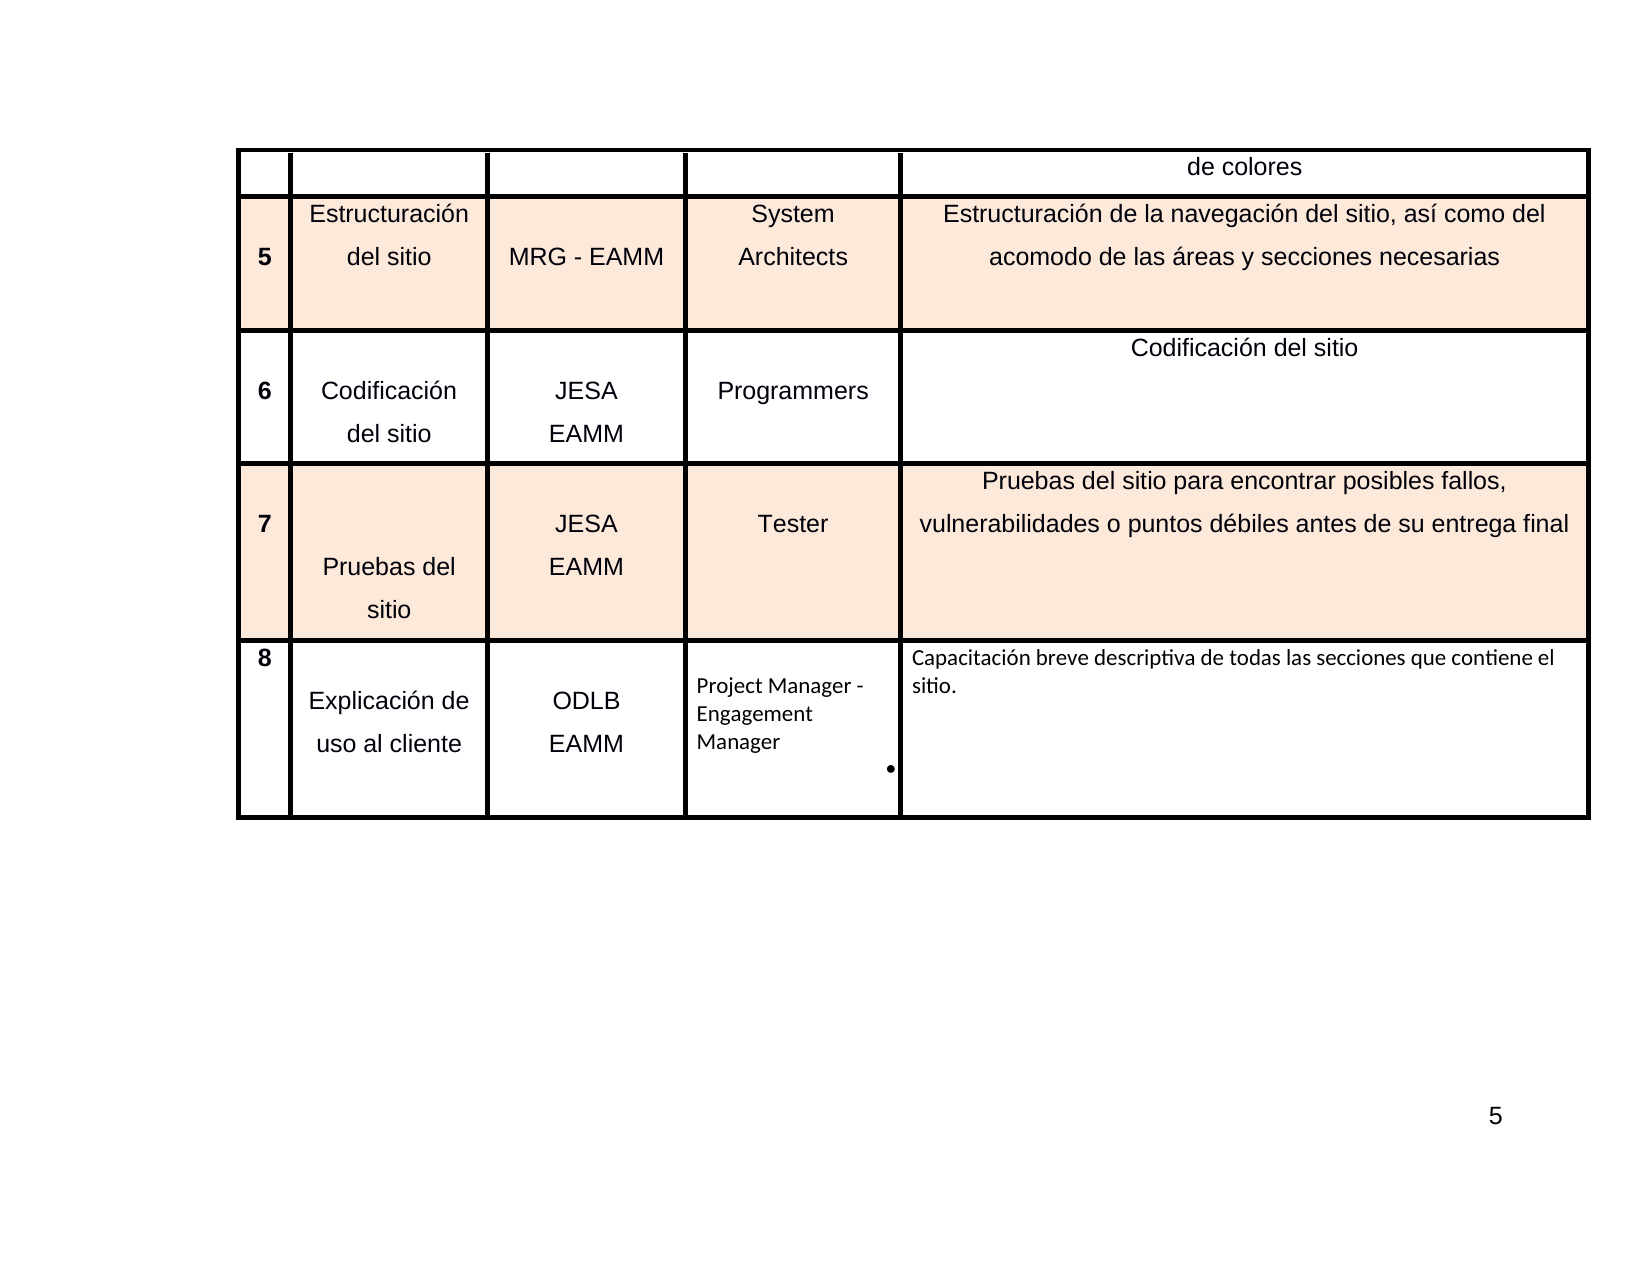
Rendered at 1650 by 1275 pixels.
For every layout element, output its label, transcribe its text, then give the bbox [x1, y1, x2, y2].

table_cell JESA EAMM [490, 333, 683, 461]
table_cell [903, 152, 1586, 194]
table_cell Pruebas del sitio [293, 466, 485, 638]
table_cell Project Manager - Engagement Manager [688, 643, 898, 815]
table_cell MRJ - EAMM [490, 152, 685, 194]
table_cell Codificación del sitio [903, 333, 1586, 461]
table_cell JESA EAMM [490, 466, 683, 638]
table_cell Explicación de uso al cliente [293, 643, 485, 815]
table_cell 5 [241, 199, 288, 328]
table_cell Codificación del sitio [293, 333, 485, 461]
table_cell 6 [241, 333, 288, 461]
table_cell 8 [241, 643, 288, 815]
table_cell System Architects [688, 199, 898, 328]
table_cell Estructuración del sitio [293, 199, 485, 328]
table_cell MRG - EAMM [490, 199, 683, 328]
table_cell Estructuración de la navegación del sitio, así como del acomodo de las áreas y secciones necesarias [903, 199, 1586, 328]
table_cell 7 [241, 466, 288, 638]
table_cell Capacitación breve descriptiva de todas las secciones que contiene el sitio. [903, 643, 1586, 815]
table_cell ODLB EAMM [490, 643, 683, 815]
table_cell Pruebas del sitio para encontrar posibles fallos, vulnerabilidades o puntos débiles antes de su entrega final [903, 466, 1586, 638]
table_cell Tester [688, 466, 898, 638]
table_cell Programmers [688, 333, 898, 461]
table_cell 4 [241, 152, 291, 194]
table_cell Designers [688, 152, 901, 194]
table_cell Diseño del sitio [293, 152, 487, 194]
